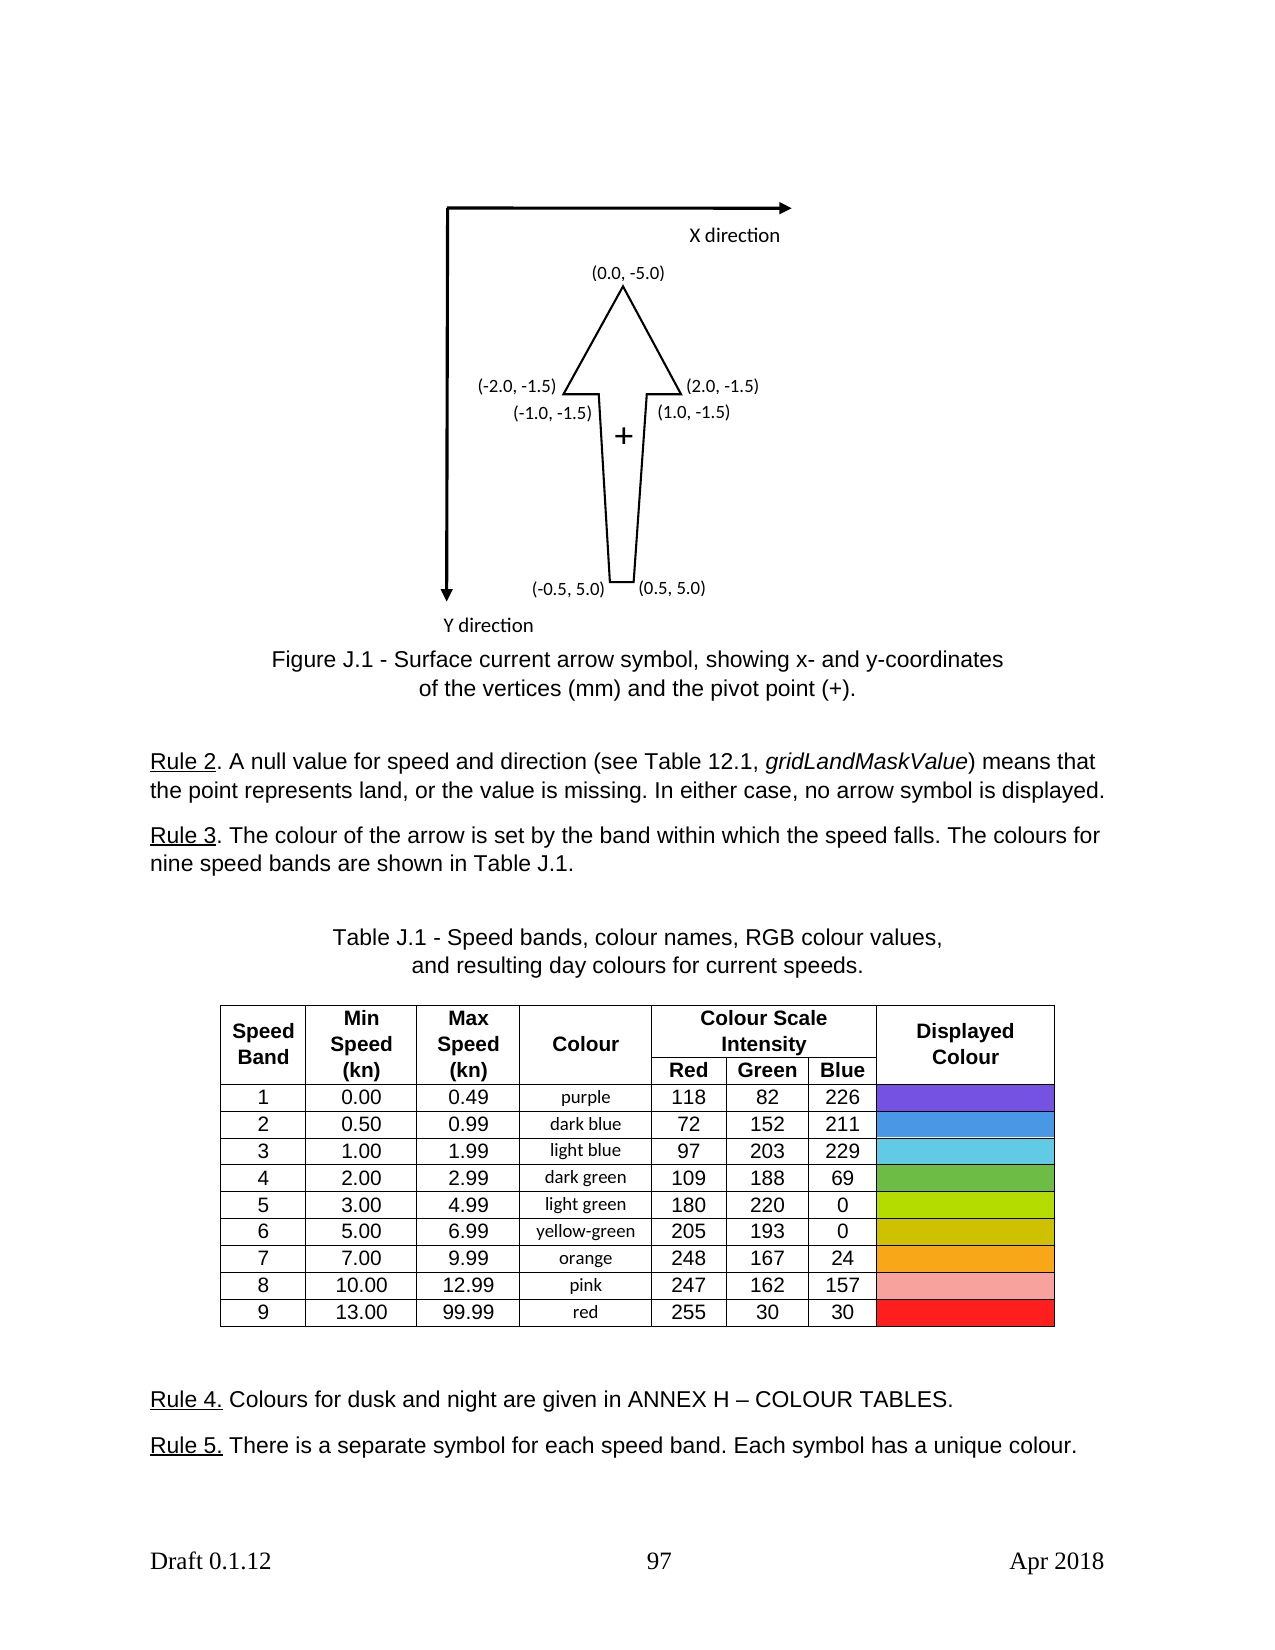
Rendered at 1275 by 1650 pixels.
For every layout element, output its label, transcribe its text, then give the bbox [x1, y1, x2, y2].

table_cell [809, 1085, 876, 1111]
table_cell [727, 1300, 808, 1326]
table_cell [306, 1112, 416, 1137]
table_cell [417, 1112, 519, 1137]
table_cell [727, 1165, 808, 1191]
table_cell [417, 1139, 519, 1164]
text Figure J.1 - Surface current arrow symbol, showing x- and y-coordinates [150, 646, 1125, 672]
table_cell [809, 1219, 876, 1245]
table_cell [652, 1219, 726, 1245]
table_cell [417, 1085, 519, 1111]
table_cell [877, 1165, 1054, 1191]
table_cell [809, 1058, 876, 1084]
text of the vertices (mm) and the pivot point (+). [150, 674, 1125, 701]
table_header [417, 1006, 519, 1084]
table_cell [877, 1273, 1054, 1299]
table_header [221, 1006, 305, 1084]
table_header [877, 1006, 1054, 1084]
text and resulting day colours for current speeds. [150, 952, 1125, 978]
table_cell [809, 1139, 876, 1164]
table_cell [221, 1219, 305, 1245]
text Table J.1 - Speed bands, colour names, RGB colour values, [150, 924, 1125, 950]
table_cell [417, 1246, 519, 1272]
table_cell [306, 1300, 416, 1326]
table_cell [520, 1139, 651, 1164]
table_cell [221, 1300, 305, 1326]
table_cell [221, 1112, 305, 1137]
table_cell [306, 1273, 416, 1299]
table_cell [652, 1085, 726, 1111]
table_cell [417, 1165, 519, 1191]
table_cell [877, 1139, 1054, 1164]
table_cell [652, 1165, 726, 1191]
text Rule 2. A null value for speed and direction (see Table 12.1, gridLandMaskValue) means that the point represents land, or the value is missing. In either case, no arrow symbol is displayed. [150, 748, 1125, 803]
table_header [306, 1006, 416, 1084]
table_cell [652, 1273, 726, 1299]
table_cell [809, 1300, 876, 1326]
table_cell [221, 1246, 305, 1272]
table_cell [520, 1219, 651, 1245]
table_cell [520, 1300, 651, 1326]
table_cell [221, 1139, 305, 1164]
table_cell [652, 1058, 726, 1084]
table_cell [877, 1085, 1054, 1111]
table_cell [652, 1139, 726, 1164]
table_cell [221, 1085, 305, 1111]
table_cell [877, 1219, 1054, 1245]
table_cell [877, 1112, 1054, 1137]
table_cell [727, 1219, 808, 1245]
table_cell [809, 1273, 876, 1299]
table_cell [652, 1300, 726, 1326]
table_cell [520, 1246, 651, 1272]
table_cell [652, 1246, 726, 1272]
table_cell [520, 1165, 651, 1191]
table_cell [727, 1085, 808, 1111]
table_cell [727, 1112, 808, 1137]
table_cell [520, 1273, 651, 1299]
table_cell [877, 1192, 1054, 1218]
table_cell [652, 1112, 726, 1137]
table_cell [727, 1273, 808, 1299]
text Rule 4. Colours for dusk and night are given in ANNEX H – COLOUR TABLES. [150, 1386, 1125, 1413]
text Rule 5. There is a separate symbol for each speed band. Each symbol has a unique colour. [150, 1432, 1125, 1458]
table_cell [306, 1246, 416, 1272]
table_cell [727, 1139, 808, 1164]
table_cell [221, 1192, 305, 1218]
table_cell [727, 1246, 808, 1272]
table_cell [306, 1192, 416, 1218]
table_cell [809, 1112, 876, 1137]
text Rule 3. The colour of the arrow is set by the band within which the speed falls. The colours for nine speed bands are shown in Table J.1. [150, 822, 1125, 876]
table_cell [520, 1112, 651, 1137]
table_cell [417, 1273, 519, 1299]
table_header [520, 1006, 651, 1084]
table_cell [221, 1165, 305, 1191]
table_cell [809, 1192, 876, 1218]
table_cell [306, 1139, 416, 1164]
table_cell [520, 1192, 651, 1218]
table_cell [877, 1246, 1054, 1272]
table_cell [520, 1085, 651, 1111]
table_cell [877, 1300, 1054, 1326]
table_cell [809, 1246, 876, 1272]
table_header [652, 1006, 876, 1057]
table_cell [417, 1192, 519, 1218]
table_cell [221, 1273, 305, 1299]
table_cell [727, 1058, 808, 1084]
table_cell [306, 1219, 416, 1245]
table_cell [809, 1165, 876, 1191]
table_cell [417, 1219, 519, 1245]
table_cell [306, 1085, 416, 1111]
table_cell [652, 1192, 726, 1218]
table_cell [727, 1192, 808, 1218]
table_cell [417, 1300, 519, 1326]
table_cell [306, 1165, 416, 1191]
